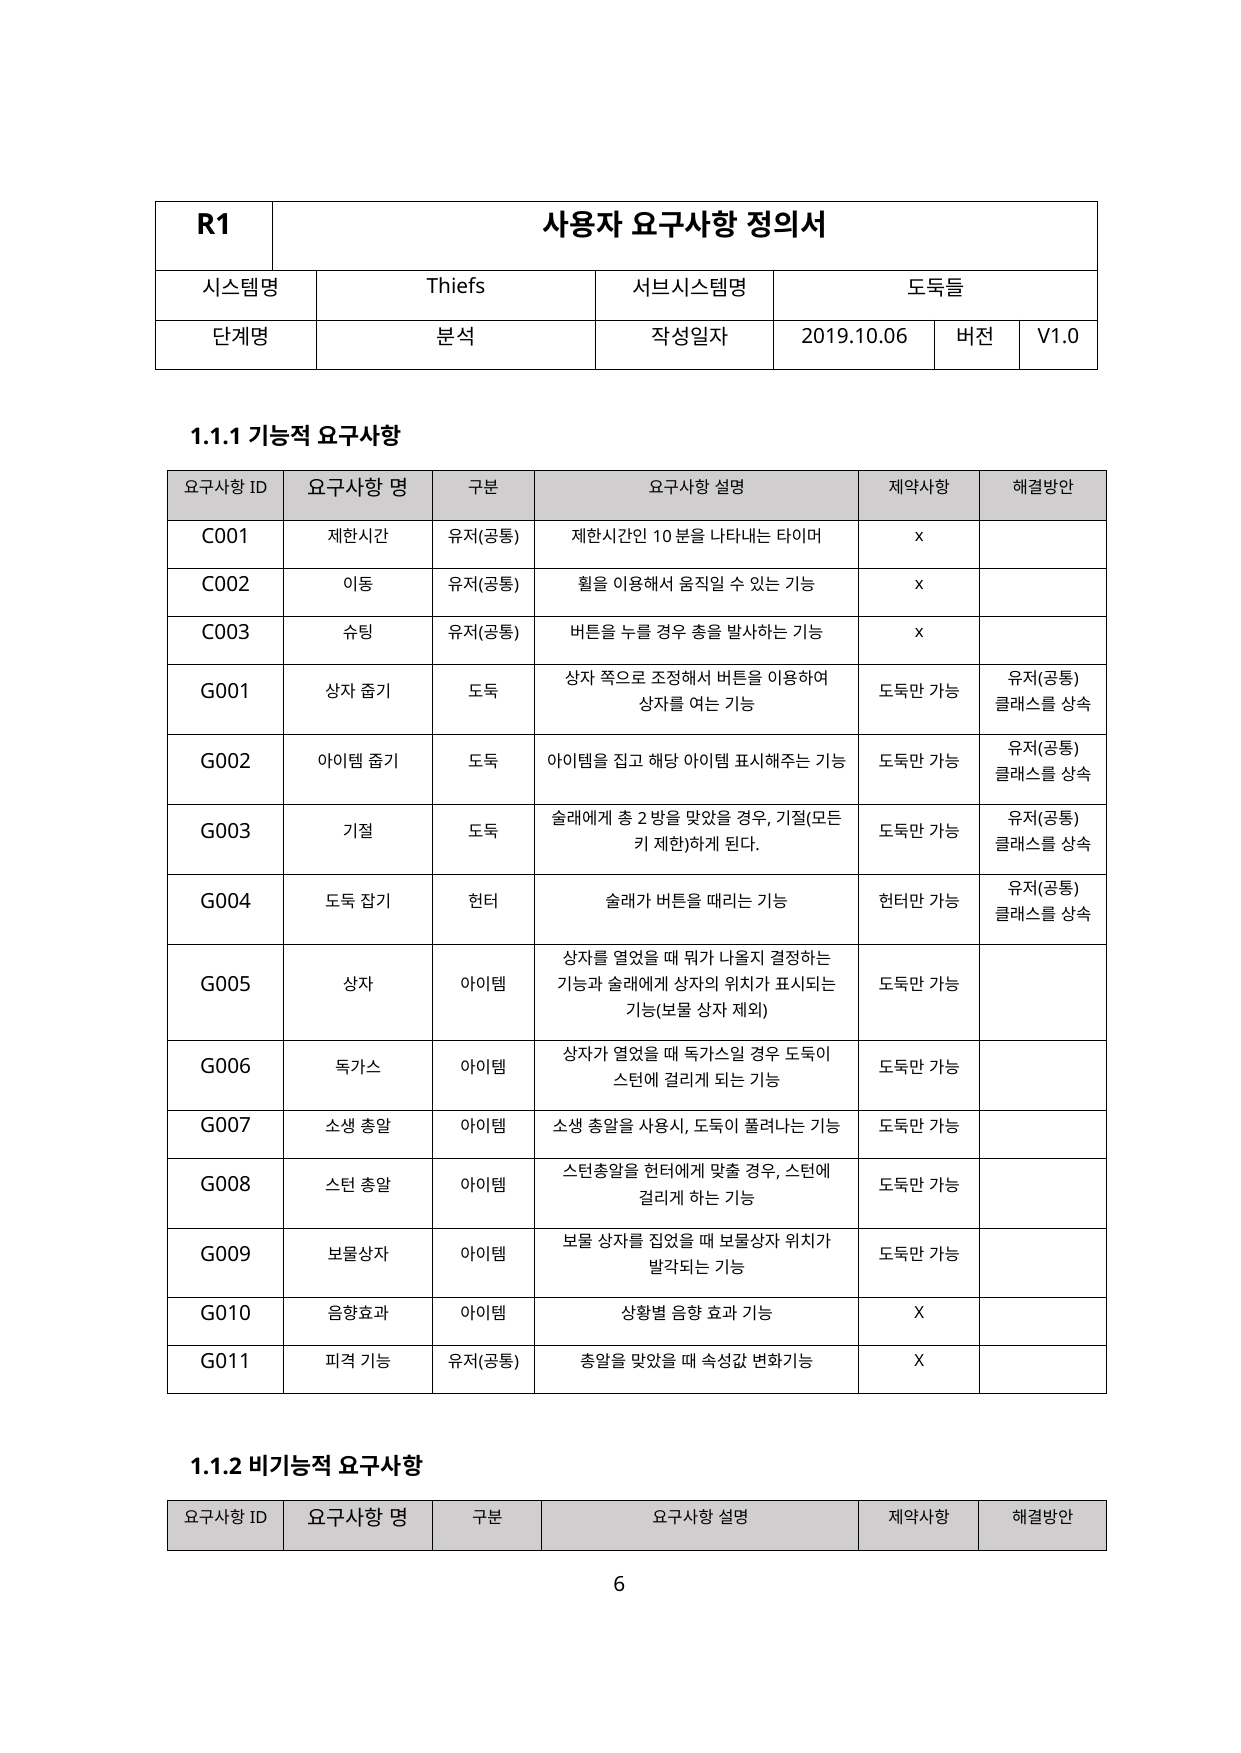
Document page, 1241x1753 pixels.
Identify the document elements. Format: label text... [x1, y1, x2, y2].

table_cell X [859, 1298, 979, 1345]
table_cell 상자 쪽으로 조정해서 버튼을 이용하여 상자를 여는 기능 [535, 665, 858, 734]
table_cell 스턴 총알 [284, 1159, 432, 1227]
table_cell 아이템 [433, 1229, 534, 1297]
table_header 요구사항 설명 [542, 1501, 858, 1550]
table_cell 도둑만 가능 [859, 945, 979, 1040]
table_cell 버전 [935, 321, 1019, 369]
table_cell 아이템 줍기 [284, 735, 432, 804]
table_cell 유저(공통) [433, 569, 534, 616]
table_cell 도둑 [433, 735, 534, 804]
table_cell 술래에게 총 2방을 맞았을 경우, 기절(모든 키 제한)하게 된다. [535, 805, 858, 874]
table_cell G011 [168, 1346, 283, 1393]
table_cell 서브시스템명 [596, 271, 773, 319]
table_header 사용자 요구사항 정의서 [273, 202, 1097, 270]
table_cell 아이템을 집고 해당 아이템 표시해주는 기능 [535, 735, 858, 804]
table_cell 도둑만 가능 [859, 1111, 979, 1157]
table_cell [980, 1111, 1106, 1157]
table_cell x [859, 569, 979, 616]
table_cell 소생 총알을 사용시, 도둑이 풀려나는 기능 [535, 1111, 858, 1157]
table_cell 휠을 이용해서 움직일 수 있는 기능 [535, 569, 858, 616]
table_header 해결방안 [979, 1501, 1106, 1550]
table_cell 도둑만 가능 [859, 1229, 979, 1297]
table_cell 아이템 [433, 1041, 534, 1109]
table_cell 헌터만 가능 [859, 875, 979, 944]
table_cell G002 [168, 735, 283, 804]
table_cell 도둑만 가능 [859, 805, 979, 874]
table_cell 도둑만 가능 [859, 665, 979, 734]
table_cell [980, 617, 1106, 664]
table_header 요구사항 ID [168, 471, 283, 520]
table_cell 헌터 [433, 875, 534, 944]
table_cell 아이템 [433, 1159, 534, 1227]
table_cell 아이템 [433, 1298, 534, 1345]
table_header 구분 [433, 471, 534, 520]
table_header 제약사항 [859, 1501, 978, 1550]
table_cell V1.0 [1020, 321, 1097, 369]
table_cell [980, 1298, 1106, 1345]
table_header 해결방안 [980, 471, 1106, 520]
table_cell 유저(공통) 클래스를 상속 [980, 665, 1106, 734]
table_cell 피격 기능 [284, 1346, 432, 1393]
table_cell 유저(공통) 클래스를 상속 [980, 805, 1106, 874]
table_cell 보물 상자를 집었을 때 보물상자 위치가 발각되는 기능 [535, 1229, 858, 1297]
table_cell 스턴총알을 헌터에게 맞출 경우, 스턴에 걸리게 하는 기능 [535, 1159, 858, 1227]
table_cell 소생 총알 [284, 1111, 432, 1157]
table_cell 상자 줍기 [284, 665, 432, 734]
table_cell 작성일자 [596, 321, 773, 369]
table_cell G009 [168, 1229, 283, 1297]
table_cell 도둑 [433, 665, 534, 734]
table_cell 유저(공통) [433, 521, 534, 568]
table_cell G010 [168, 1298, 283, 1345]
table_cell 아이템 [433, 945, 534, 1040]
table_cell Thiefs [317, 271, 595, 319]
table_cell 상자가 열었을 때 독가스일 경우 도둑이 스턴에 걸리게 되는 기능 [535, 1041, 858, 1109]
table_cell G005 [168, 945, 283, 1040]
table_cell [980, 1041, 1106, 1109]
table_cell C003 [168, 617, 283, 664]
table_cell G008 [168, 1159, 283, 1227]
table_cell [980, 521, 1106, 568]
table_cell 단계명 [156, 321, 316, 369]
table_header 요구사항 명 [284, 471, 432, 520]
table_cell 유저(공통) 클래스를 상속 [980, 735, 1106, 804]
table_cell X [859, 1346, 979, 1393]
table_cell [980, 945, 1106, 1040]
table_cell 상황별 음향 효과 기능 [535, 1298, 858, 1345]
table_cell 기절 [284, 805, 432, 874]
table_header R1 [156, 202, 272, 270]
table_cell x [859, 617, 979, 664]
table_cell G001 [168, 665, 283, 734]
table_cell G006 [168, 1041, 283, 1109]
table_cell [980, 1159, 1106, 1227]
table_cell 버튼을 누를 경우 총을 발사하는 기능 [535, 617, 858, 664]
table_cell 도둑만 가능 [859, 735, 979, 804]
table_cell 독가스 [284, 1041, 432, 1109]
table_cell 도둑 잡기 [284, 875, 432, 944]
table_cell 분석 [317, 321, 595, 369]
table_cell 제한시간인 10분을 나타내는 타이머 [535, 521, 858, 568]
table_cell 보물상자 [284, 1229, 432, 1297]
table_header 제약사항 [859, 471, 979, 520]
table_cell [980, 1346, 1106, 1393]
text 1.1.1 기능적 요구사항 [167, 418, 1071, 451]
table_cell G004 [168, 875, 283, 944]
table_cell [980, 1229, 1106, 1297]
table_cell 유저(공통) 클래스를 상속 [980, 875, 1106, 944]
table_cell 도둑들 [774, 271, 1097, 319]
table_cell 도둑만 가능 [859, 1041, 979, 1109]
table_cell 도둑 [433, 805, 534, 874]
table_header 요구사항 설명 [535, 471, 858, 520]
table_cell G007 [168, 1111, 283, 1157]
table_header 요구사항 ID [168, 1501, 283, 1550]
table_cell 상자 [284, 945, 432, 1040]
table_cell C001 [168, 521, 283, 568]
table_cell 시스템명 [156, 271, 316, 319]
text 1.1.2 비기능적 요구사항 [167, 1448, 1071, 1481]
table_cell 유저(공통) [433, 1346, 534, 1393]
table_cell x [859, 521, 979, 568]
table_cell 총알을 맞았을 때 속성값 변화기능 [535, 1346, 858, 1393]
table_cell 슈팅 [284, 617, 432, 664]
table_cell G003 [168, 805, 283, 874]
table_cell 술래가 버튼을 때리는 기능 [535, 875, 858, 944]
table_cell 이동 [284, 569, 432, 616]
table_header 구분 [433, 1501, 541, 1550]
table_cell 제한시간 [284, 521, 432, 568]
table_cell [980, 569, 1106, 616]
table_cell 2019.10.06 [774, 321, 934, 369]
table_cell 상자를 열었을 때 뭐가 나올지 결정하는 기능과 술래에게 상자의 위치가 표시되는 기능(보물 상자 제외) [535, 945, 858, 1040]
table_cell 유저(공통) [433, 617, 534, 664]
table_cell 음향효과 [284, 1298, 432, 1345]
table_cell 아이템 [433, 1111, 534, 1157]
table_cell C002 [168, 569, 283, 616]
table_cell 도둑만 가능 [859, 1159, 979, 1227]
table_header 요구사항 명 [284, 1501, 432, 1550]
